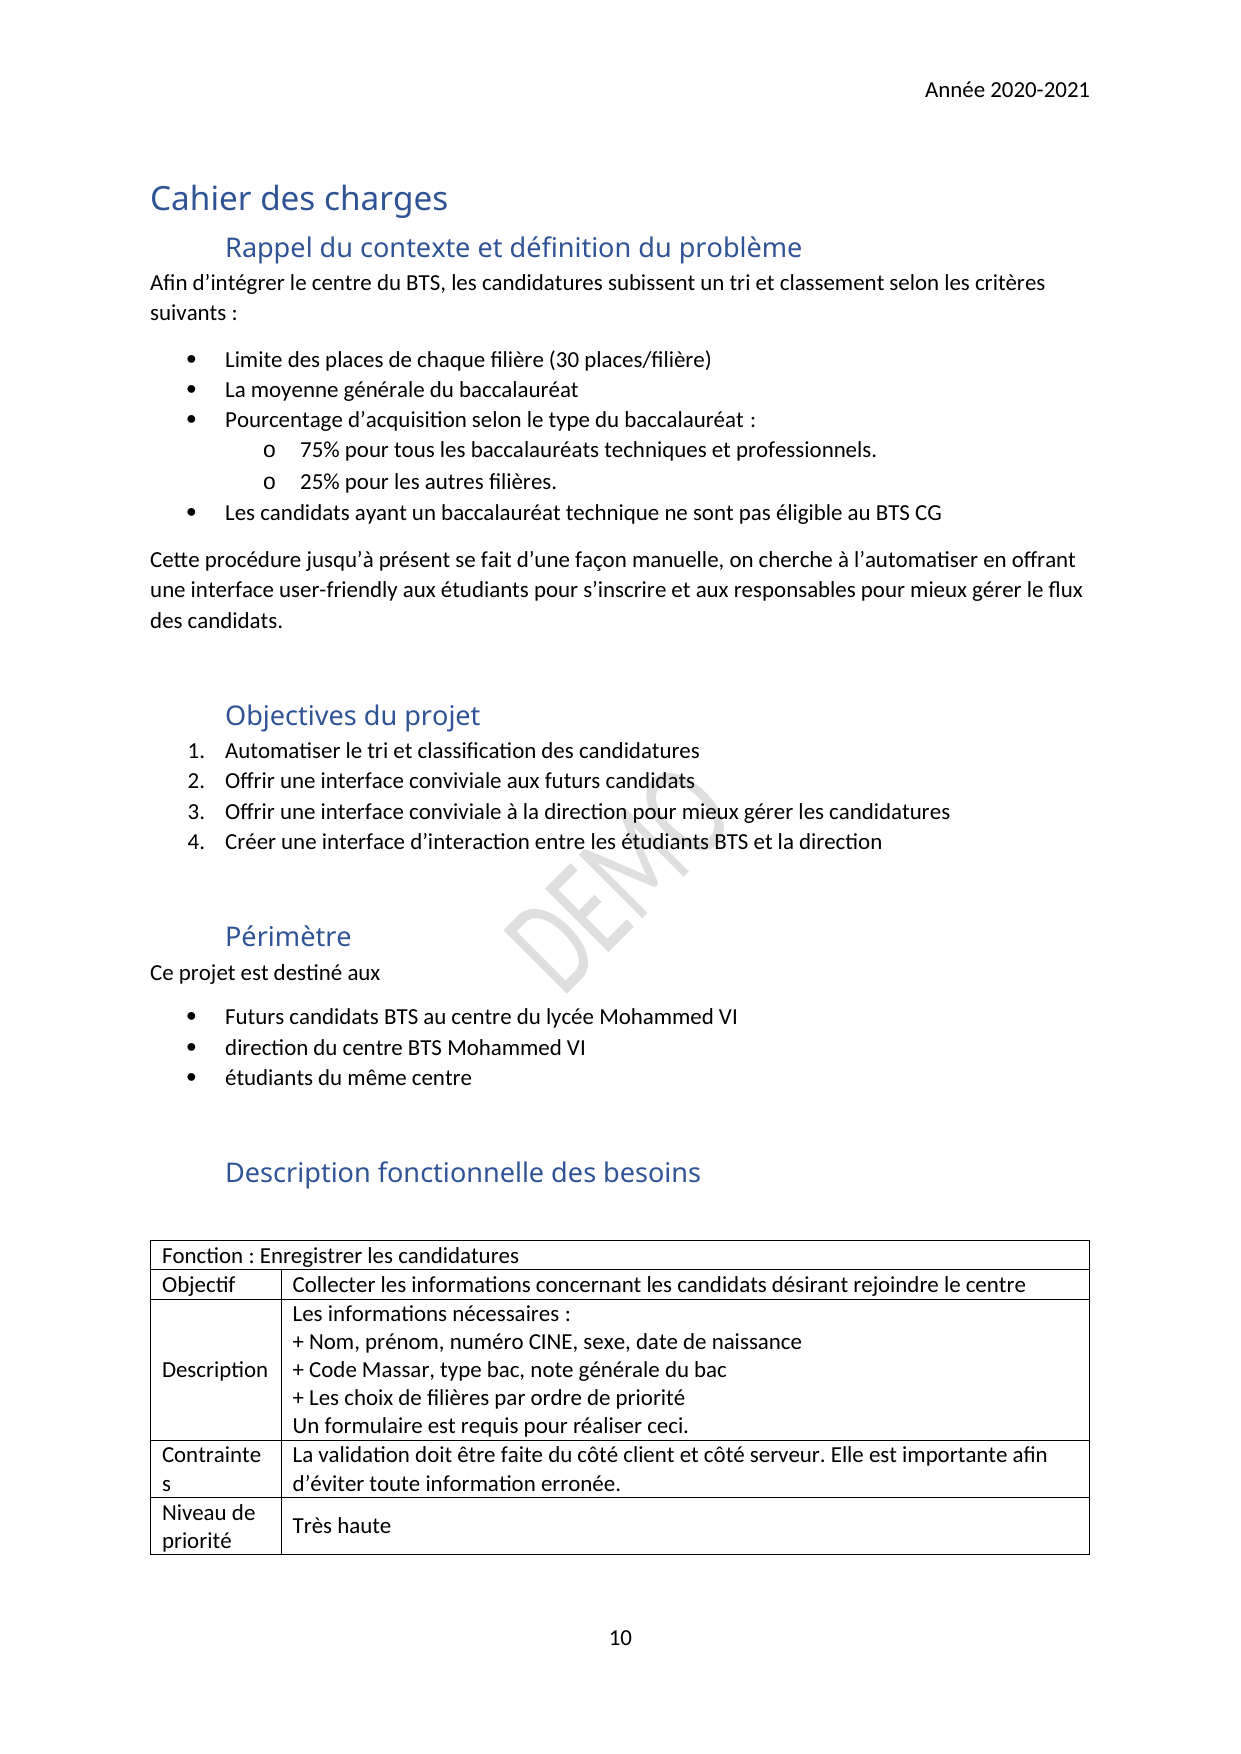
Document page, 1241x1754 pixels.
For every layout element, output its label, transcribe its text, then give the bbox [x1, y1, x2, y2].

subtitle Périmètre [150, 918, 1090, 955]
list Futurs candidats BTS au centre du lycée Mohammed VI [187, 1002, 1090, 1030]
table_cell Très haute [282, 1498, 1089, 1554]
list Les candidats ayant un baccalauréat technique ne sont pas éligible au BTS CG [187, 498, 1090, 527]
table_cell Les informations nécessaires : + Nom, prénom, numéro CINE, sexe, date de naissance + Code Massar, type bac, note générale du bac + Les choix de filières par ordre de priorité Un formulaire est requis pour réaliser ceci. [282, 1300, 1089, 1439]
table_cell La validation doit être faite du côté client et côté serveur. Elle est importante afin d’éviter toute information erronée. [282, 1441, 1089, 1497]
list étudiants du même centre [187, 1063, 1090, 1091]
text Cette procédure jusqu’à présent se fait d’une façon manuelle, on cherche à l’automatiser en offrant une interface user-friendly aux étudiants pour s’inscrire et aux responsables pour mieux gérer le flux des candidats. [150, 545, 1090, 634]
text Ce projet est destiné aux [150, 958, 1090, 986]
list La moyenne générale du baccalauréat [187, 375, 1090, 403]
subtitle Objectives du projet [150, 697, 1090, 733]
list Limite des places de chaque filière (30 places/filière) [187, 345, 1090, 373]
list Pourcentage d’acquisition selon le type du baccalauréat : [187, 405, 1090, 433]
subtitle Cahier des charges [150, 175, 1090, 220]
table_cell Niveau de priorité [151, 1498, 281, 1554]
list Offrir une interface conviviale à la direction pour mieux gérer les candidatures [187, 797, 1090, 825]
list 25% pour les autres filières. [262, 467, 1090, 496]
subtitle Description fonctionnelle des besoins [187, 1154, 1090, 1191]
list 75% pour tous les baccalauréats techniques et professionnels. [262, 436, 1090, 465]
table_cell Contraintes [151, 1441, 281, 1497]
list Automatiser le tri et classification des candidatures [187, 736, 1090, 764]
table_cell Description [151, 1300, 281, 1439]
subtitle Rappel du contexte et définition du problème [150, 228, 1090, 265]
text Afin d’intégrer le centre du BTS, les candidatures subissent un tri et classement selon les critères suivants : [150, 268, 1090, 326]
list direction du centre BTS Mohammed VI [187, 1033, 1090, 1061]
table_cell Objectif [151, 1270, 281, 1298]
list Offrir une interface conviviale aux futurs candidats [187, 767, 1090, 795]
table_cell Collecter les informations concernant les candidats désirant rejoindre le centre [282, 1270, 1089, 1298]
table_header Fonction : Enregistrer les candidatures [151, 1241, 1089, 1269]
list Créer une interface d’interaction entre les étudiants BTS et la direction [187, 827, 1090, 855]
